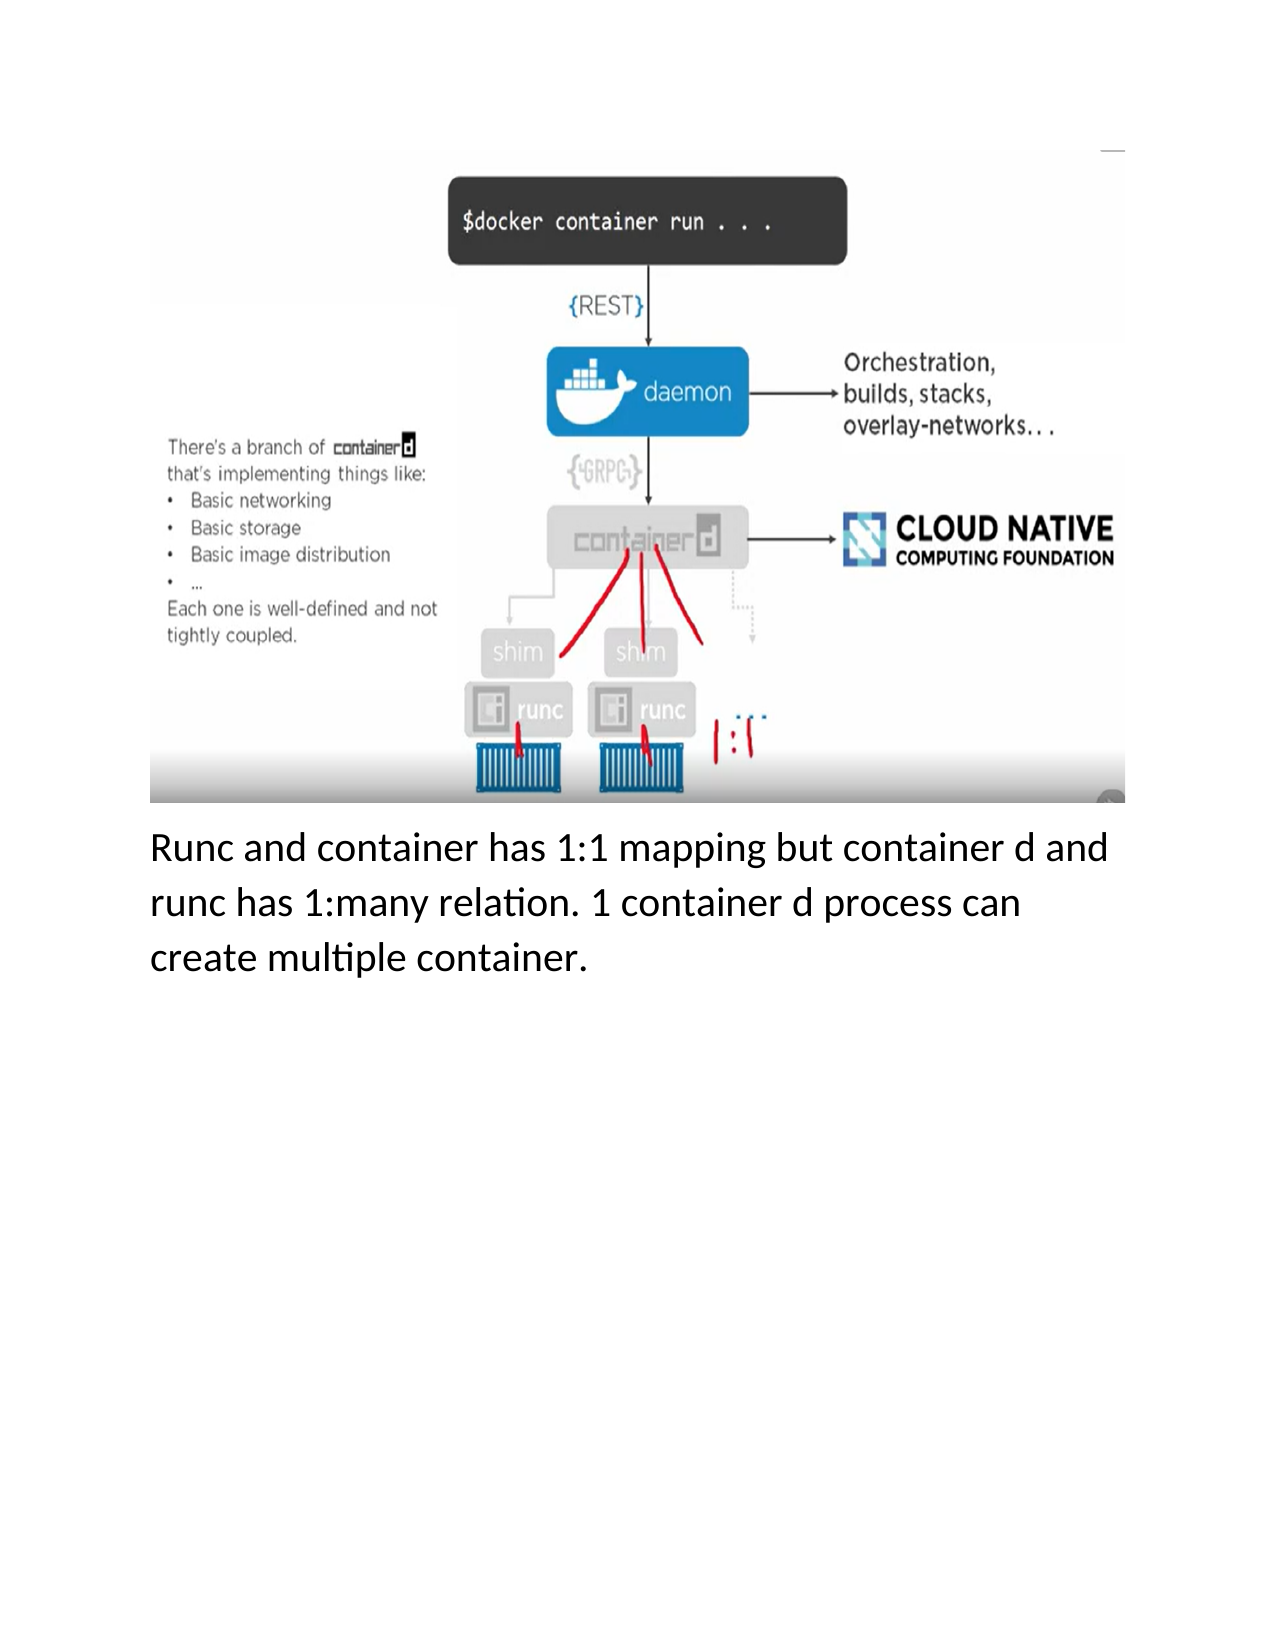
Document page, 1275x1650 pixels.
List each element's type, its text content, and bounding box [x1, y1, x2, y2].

picture [150, 150, 1125, 803]
text Runc and container has 1:1 mapping but container d and runc has 1:many relation. 1 container d process can create multiple container. [150, 821, 1125, 982]
